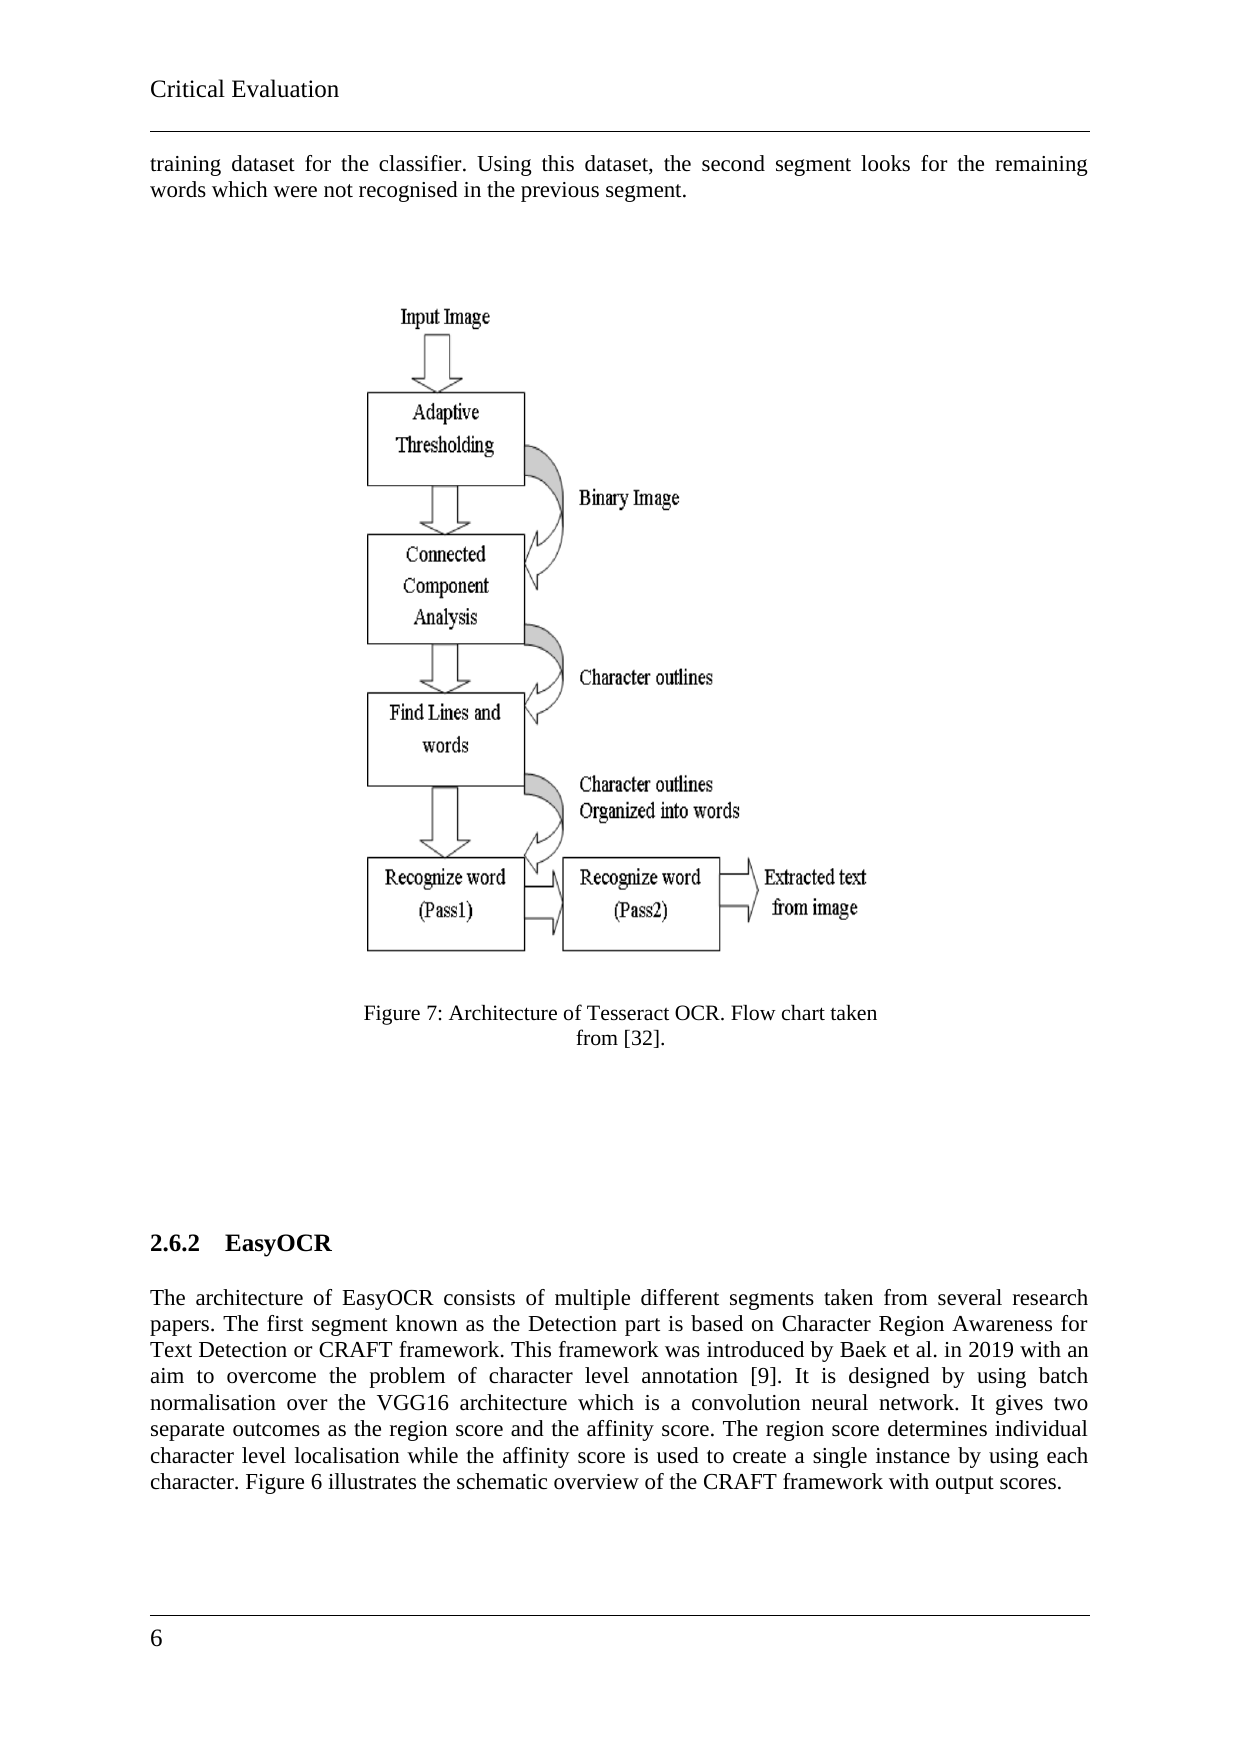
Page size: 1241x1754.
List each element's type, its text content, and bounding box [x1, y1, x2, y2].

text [150, 150, 1090, 203]
picture [351, 301, 893, 961]
subtitle 2.6.2 EasyOCR [150, 1228, 1090, 1257]
text The architecture of EasyOCR consists of multiple different segments taken from several research papers. The first segment known as the Detection part is based on Character Region Awareness for Text Detection or CRAFT framework. This framework was introduced by Baek et al. in 2019 with an aim to overcome the problem of character level annotation [9]. It is designed by using batch normalisation over the VGG16 architecture which is a convolution neural network. It gives two separate outcomes as the region score and the affinity score. The region score determines individual character level localisation while the affinity score is used to create a single instance by using each character. Figure 6 illustrates the schematic overview of the CRAFT framework with output scores. [150, 1283, 1090, 1494]
